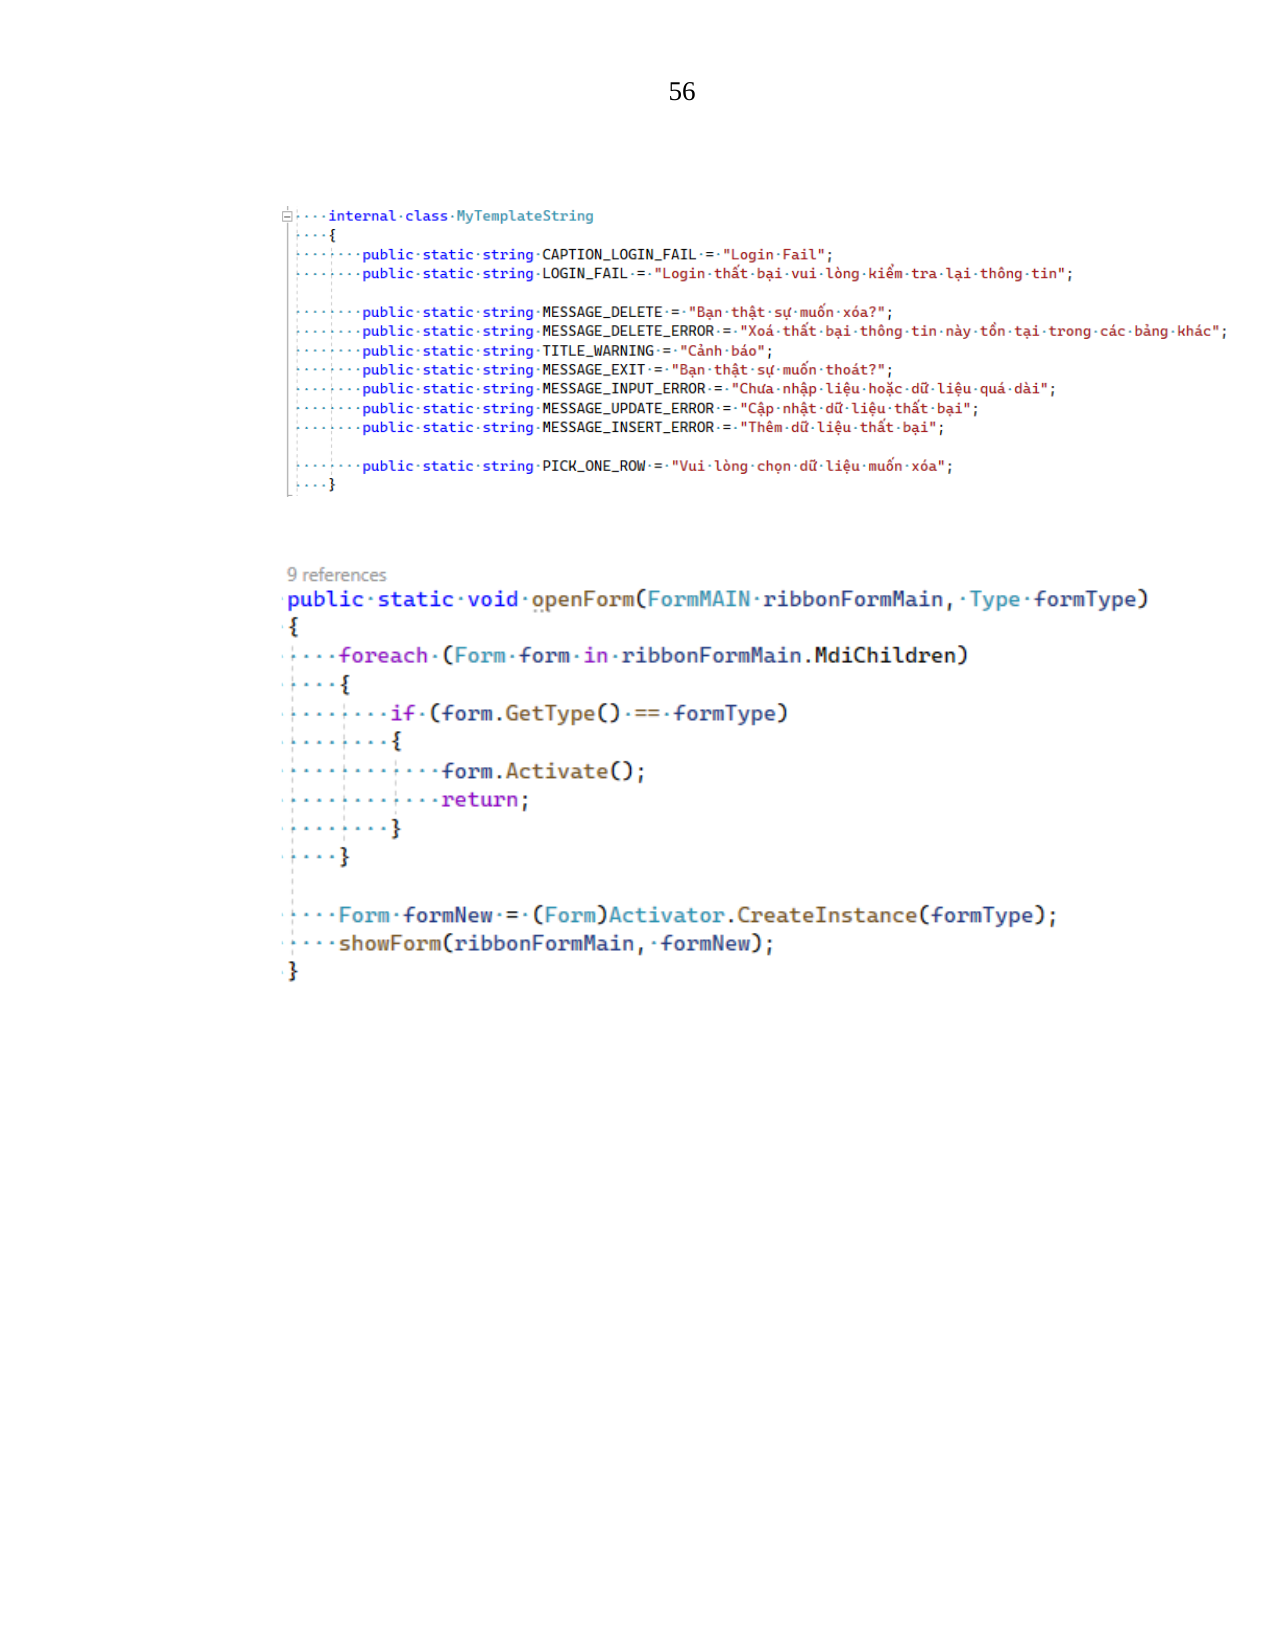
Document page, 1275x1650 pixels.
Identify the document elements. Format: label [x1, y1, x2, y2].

picture [281, 558, 1159, 993]
picture [281, 206, 1232, 497]
